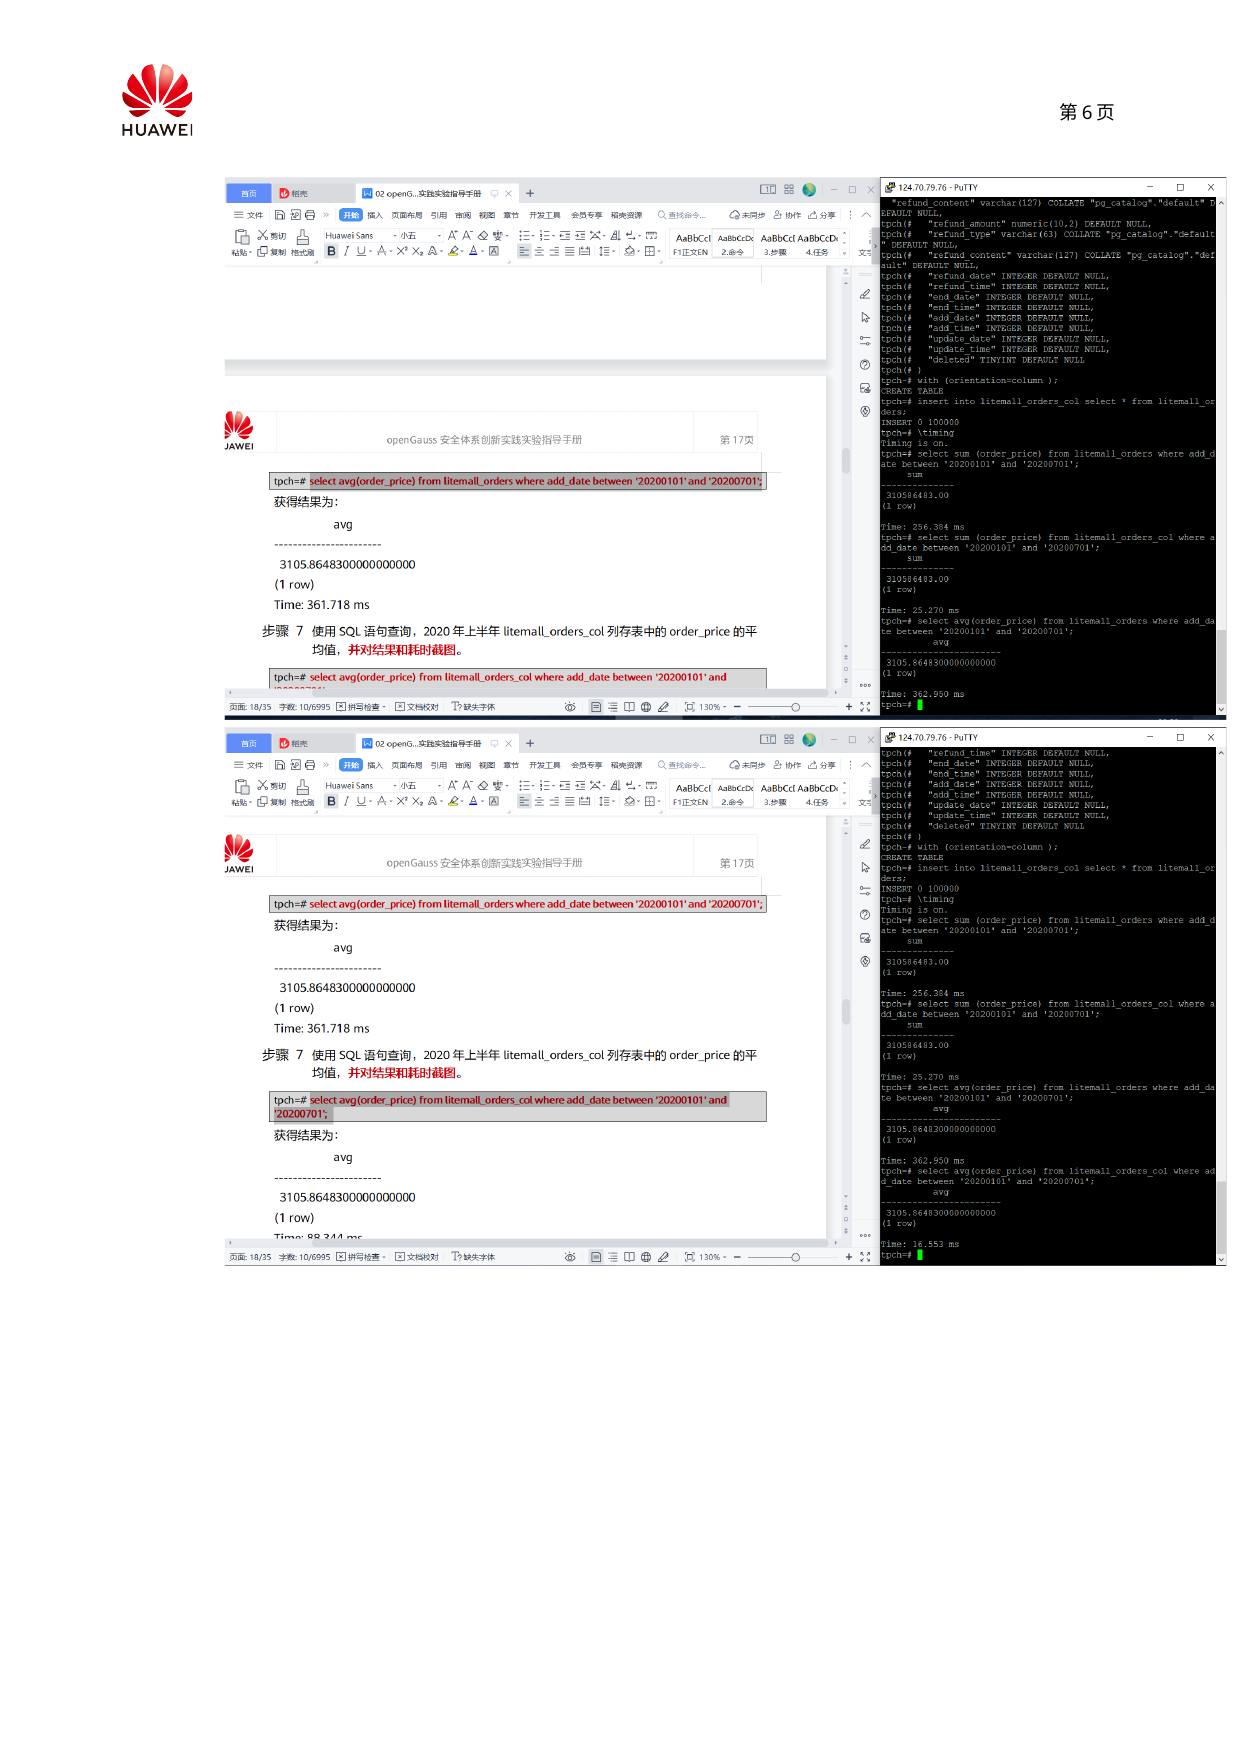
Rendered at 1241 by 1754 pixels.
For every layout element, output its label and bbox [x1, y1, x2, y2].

picture [224, 727, 1227, 1266]
picture [122, 64, 193, 136]
picture [224, 177, 1227, 720]
